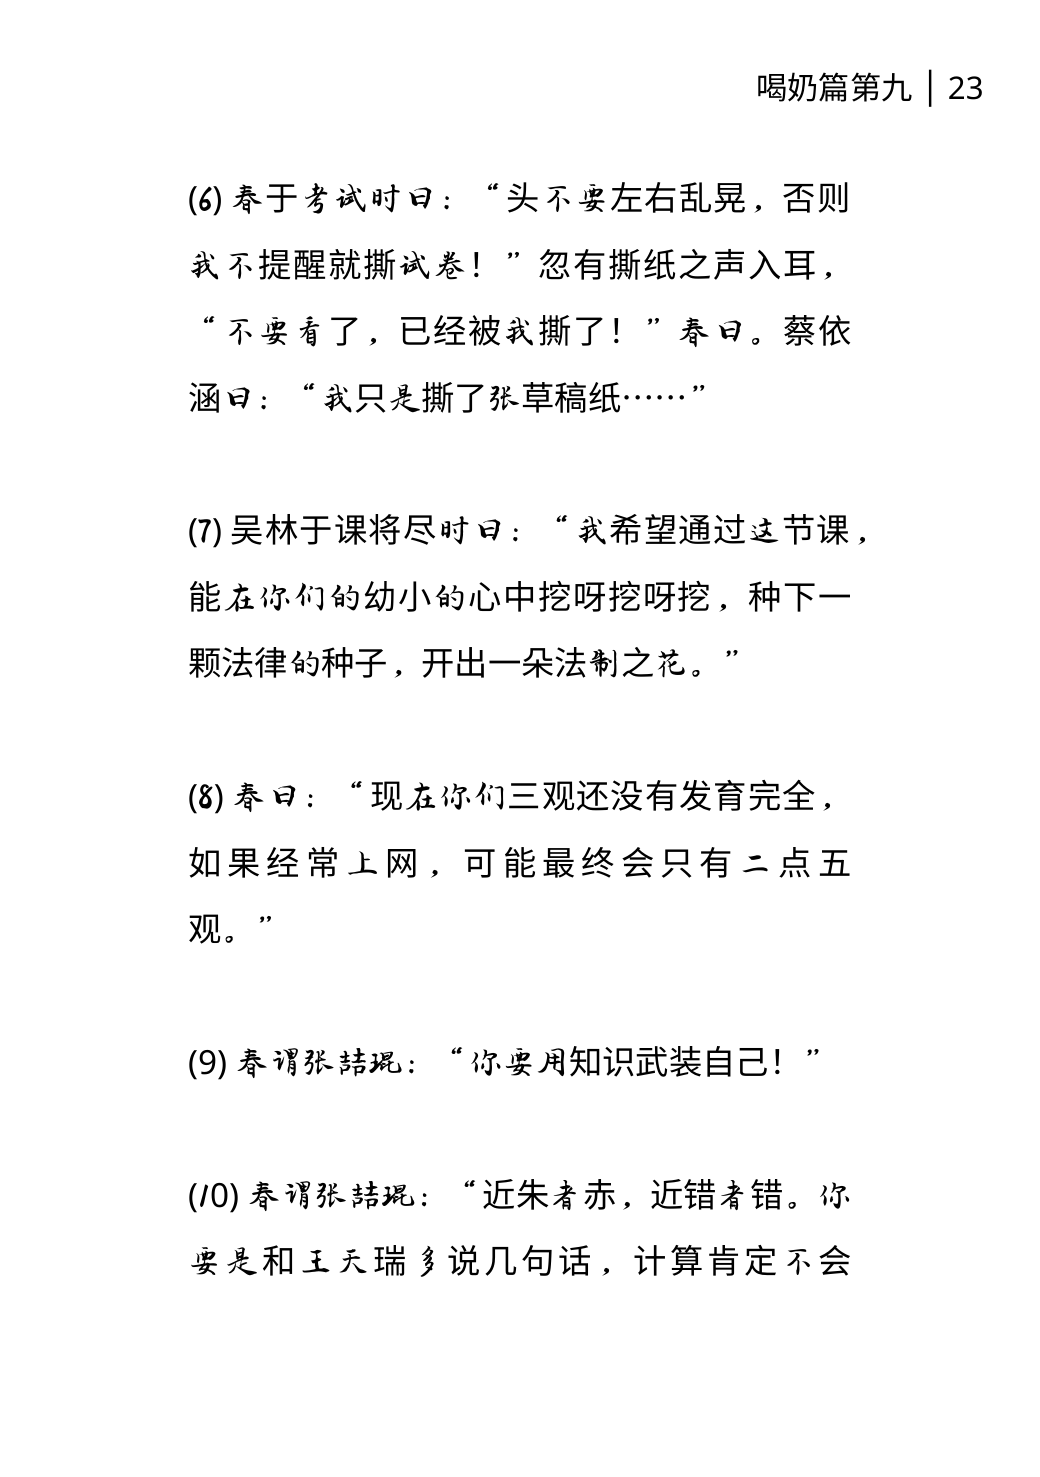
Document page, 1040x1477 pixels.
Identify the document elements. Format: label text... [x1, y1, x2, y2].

list 吴林于课将尽时曰：“我希望通过这节课，能在你们的幼小的心中挖呀挖呀挖，种下一颗法律的种子，开出一朵法制之花。” [188, 499, 852, 698]
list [188, 1163, 852, 1296]
list 春谓张喆琨：“你要用知识武装自己！” [188, 1030, 852, 1097]
list 春曰：“现在你们三观还没有发育完全，如果经常上网，可能最终会只有二点五观。” [188, 764, 852, 964]
list 春于考试时曰：“头不要左右乱晃，否则我不提醒就撕试卷！”忽有撕纸之声入耳，“不要看了，已经被我撕了！”春曰。蔡依涵曰：“我只是撕了张草稿纸……” [188, 166, 852, 432]
